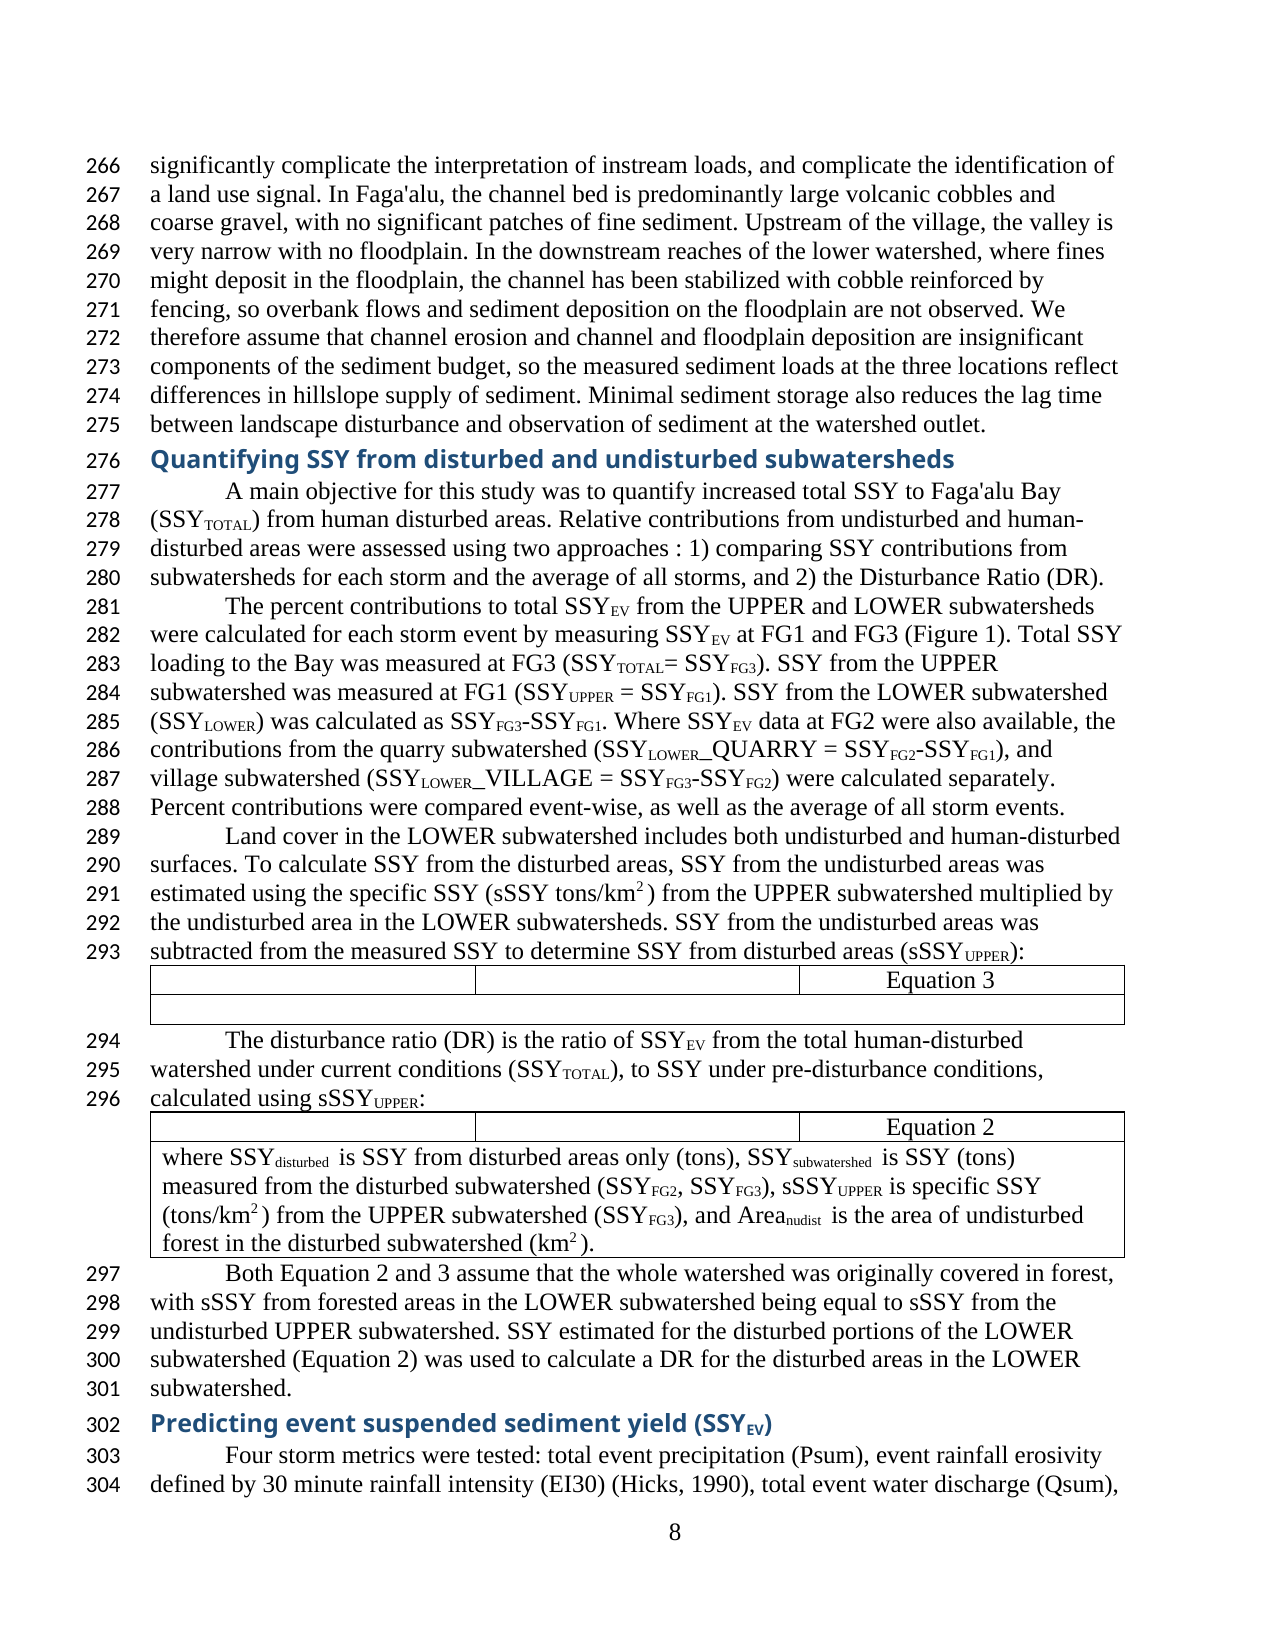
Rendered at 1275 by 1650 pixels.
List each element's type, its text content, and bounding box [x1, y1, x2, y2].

table_header Equation 2 [800, 1113, 1124, 1141]
text The percent contributions to total SSYEV from the UPPER and LOWER subwatersheds were calculated for each storm event by measuring SSYEV at FG1 and FG3 (Figure 1). Total SSY loading to the Bay was measured at FG3 (SSYTOTAL= SSYFG3). SSY from the UPPER subwatershed was measured at FG1 (SSYUPPER = SSYFG1). SSY from the LOWER subwatershed (SSYLOWER) was calculated as SSYFG3-SSYFG1. Where SSYEV data at FG2 were also available, the contributions from the quarry subwatershed (SSYLOWER_QUARRY = SSYFG2-SSYFG1), and village subwatershed (SSYLOWER_VILLAGE = SSYFG3-SSYFG2) were calculated separately. Percent contributions were compared event-wise, as well as the average of all storm events. [150, 591, 1125, 821]
subtitle Predicting event suspended sediment yield (SSYEV) [150, 1406, 1125, 1440]
table_header [151, 966, 475, 994]
table_cell where SSYdisturbed is SSY from disturbed areas only (tons), SSYsubwatershed is SSY (tons) measured from the disturbed subwatershed (SSYFG2, SSYFG3), sSSYUPPER is specific SSY (tons/km2 ) from the UPPER subwatershed (SSYFG3), and Areanudist is the area of undisturbed forest in the disturbed subwatershed (km2 ). [151, 1142, 1124, 1257]
table_header Equation 3 [800, 966, 1124, 994]
subtitle Quantifying SSY from disturbed and undisturbed subwatersheds [150, 442, 1125, 476]
text A main objective for this study was to quantify increased total SSY to Faga'alu Bay (SSYTOTAL) from human disturbed areas. Relative contributions from undisturbed and human-disturbed areas were assessed using two approaches : 1) comparing SSY contributions from subwatersheds for each storm and the average of all storms, and 2) the Disturbance Ratio (DR). [150, 476, 1125, 591]
text Both Equation 2 and 3 assume that the whole watershed was originally covered in forest, with sSSY from forested areas in the LOWER subwatershed being equal to sSSY from the undisturbed UPPER subwatershed. SSY estimated for the disturbed portions of the LOWER subwatershed (Equation 2) was used to calculate a DR for the disturbed areas in the LOWER subwatershed. [150, 1258, 1125, 1402]
table_cell [151, 995, 1124, 1024]
table_header [476, 1113, 799, 1141]
table_header [476, 966, 799, 994]
table_header [151, 1113, 475, 1141]
text The disturbance ratio (DR) is the ratio of SSYEV from the total human-disturbed watershed under current conditions (SSYTOTAL), to SSY under pre-disturbance conditions, calculated using sSSYUPPER: [150, 1025, 1125, 1111]
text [150, 150, 1125, 437]
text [150, 1440, 1125, 1498]
text Land cover in the LOWER subwatershed includes both undisturbed and human-disturbed surfaces. To calculate SSY from the disturbed areas, SSY from the undisturbed areas was estimated using the specific SSY (sSSY tons/km2 ) from the UPPER subwatershed multiplied by the undisturbed area in the LOWER subwatersheds. SSY from the undisturbed areas was subtracted from the measured SSY to determine SSY from disturbed areas (sSSYUPPER): [150, 821, 1125, 964]
